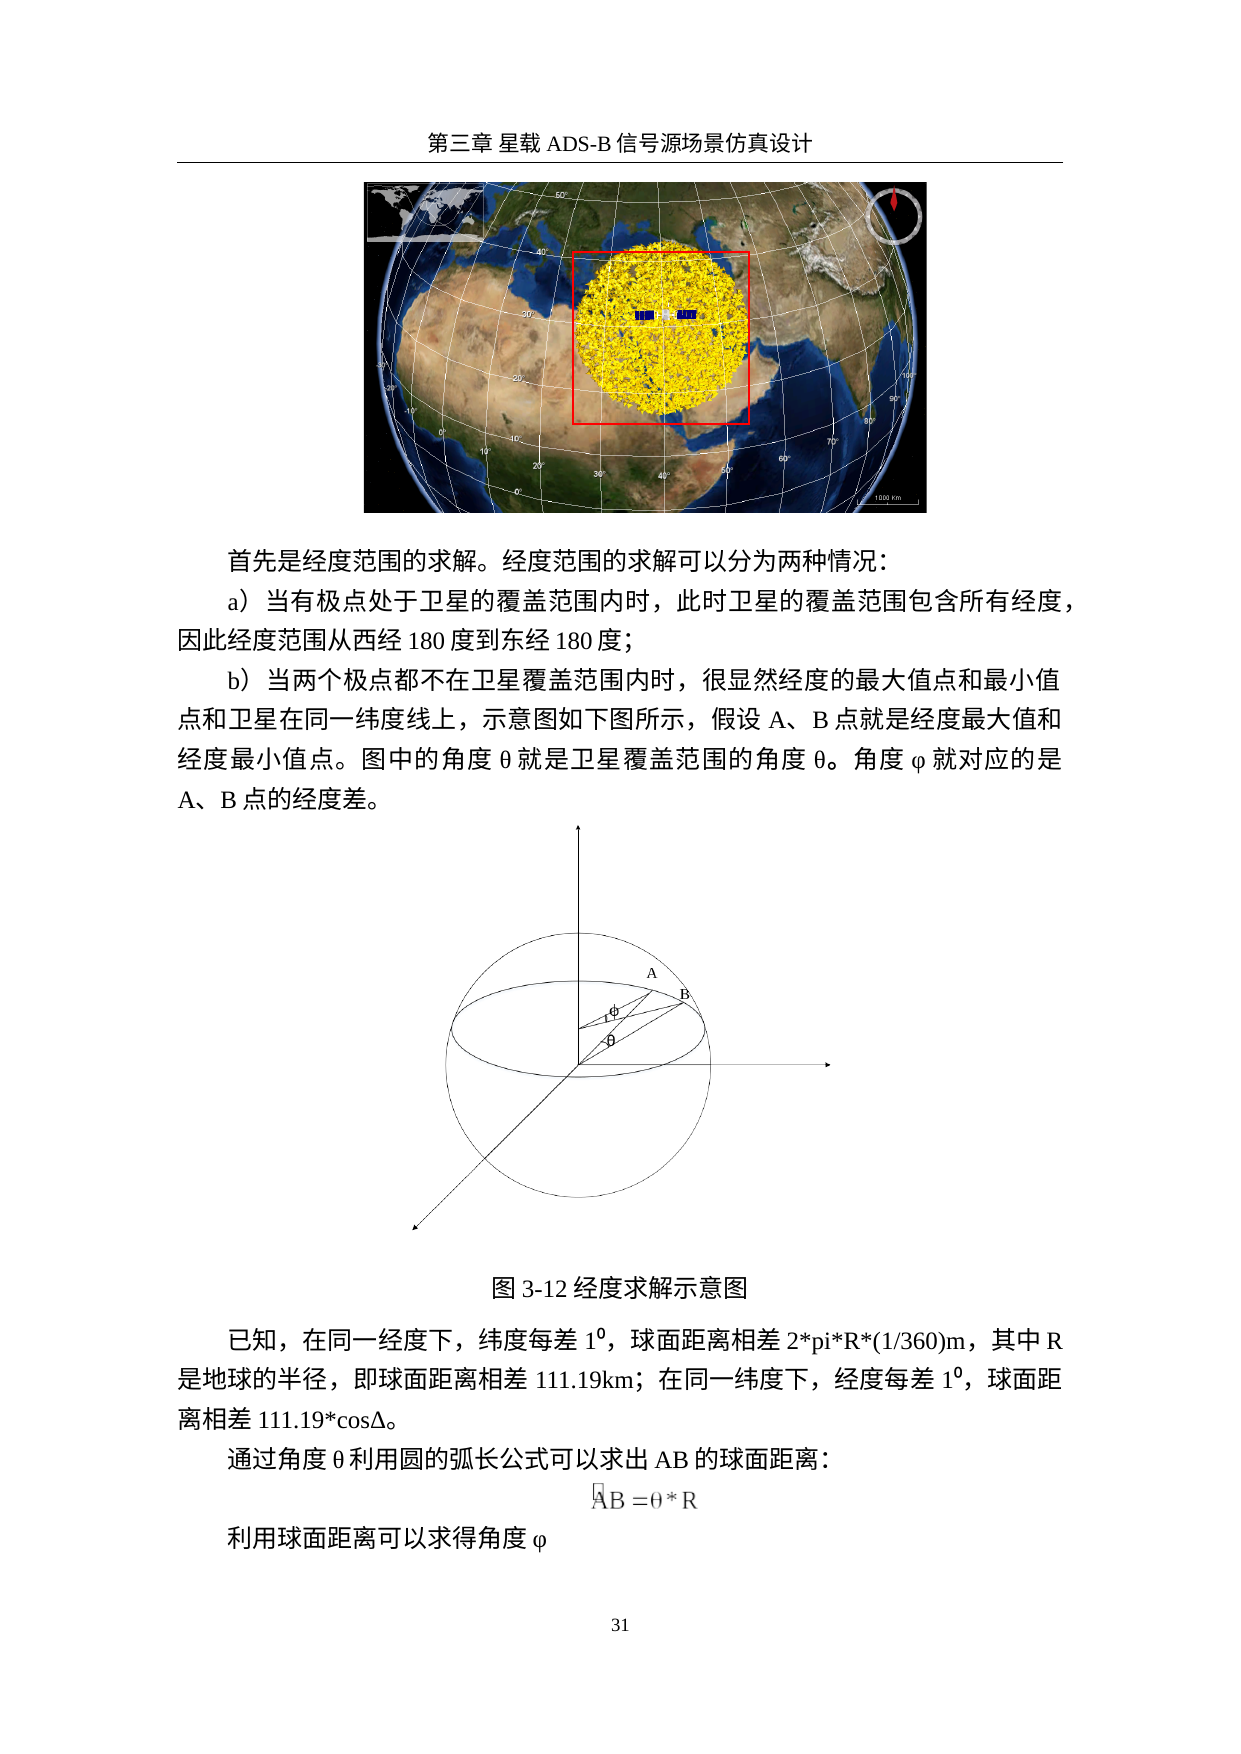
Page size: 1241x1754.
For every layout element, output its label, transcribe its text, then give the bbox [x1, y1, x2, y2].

text 已知，在同一经度下，纬度每差1⁰，球面距离相差2*pi*R*(1/360)m，其中R是地球的半径，即球面距离相差111.19km；在同一纬度下，经度每差1⁰，球面距离相差111.19*cosΔ。 [177, 1319, 1063, 1438]
text 图3-12 经度求解示意图 [177, 1266, 1063, 1306]
text 首先是经度范围的求解。经度范围的求解可以分为两种情况： [177, 539, 1063, 579]
text 通过角度θ利用圆的弧长公式可以求出AB的球面距离： [177, 1438, 1063, 1477]
text b）当两个极点都不在卫星覆盖范围内时，很显然经度的最大值点和最小值点和卫星在同一纬度线上，示意图如下图所示，假设A、B点就是经度最大值和经度最小值点。图中的角度θ就是卫星覆盖范围的角度θ。角度φ就对应的是A、B点的经度差。 [177, 659, 1063, 817]
text a）当有极点处于卫星的覆盖范围内时，此时卫星的覆盖范围包含所有经度，因此经度范围从西经180度到东经180度； [177, 579, 1063, 659]
picture [363, 182, 927, 513]
text 利用球面距离可以求得角度φ [177, 1517, 1063, 1557]
